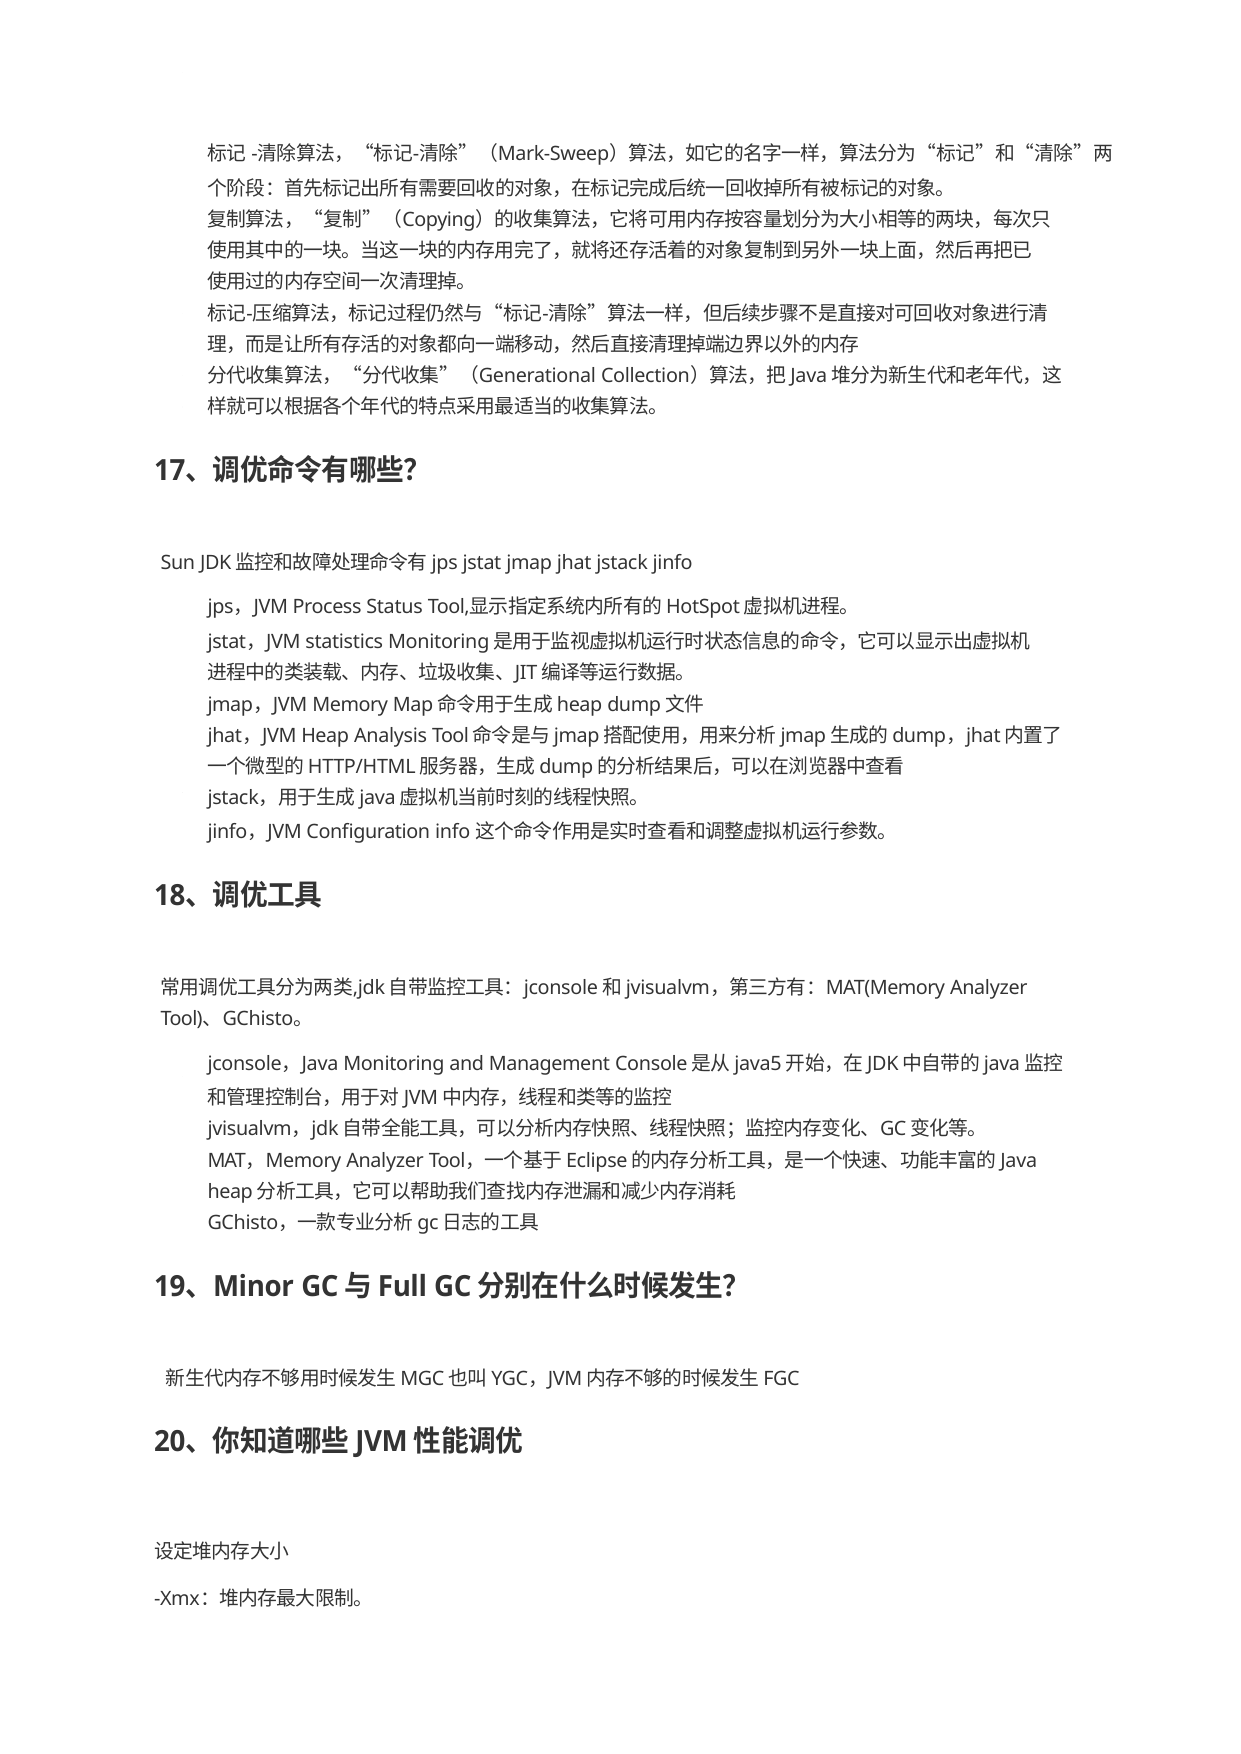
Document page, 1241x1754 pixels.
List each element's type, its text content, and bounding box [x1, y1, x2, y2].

text 标记-压缩算法，标记过程仍然与“标记-清除”算法一样，但后续步骤不是直接对可回收对象进行清 [0, 295, 1124, 327]
text 常用调优工具分为两类,jdk自带监控工具：jconsole和jvisualvm，第三方有：MAT(Memory Analyzer [0, 972, 1124, 1000]
text jconsole，Java Monitoring and Management Console是从java5开始，在JDK中自带的java监控 [0, 1031, 1124, 1079]
text 分代收集算法，“分代收集”（Generational Collection）算法，把Java堆分为新生代和老年代，这 [0, 357, 1124, 389]
text Tool)、GChisto。 [0, 1000, 1124, 1031]
text jstat，JVM statistics Monitoring是用于监视虚拟机运行时状态信息的命令，它可以显示出虚拟机 [0, 623, 1124, 655]
text Sun JDK监控和故障处理命令有jps jstat jmap jhat jstack jinfo [0, 547, 1124, 575]
text jstack，用于生成java虚拟机当前时刻的线程快照。 [0, 780, 1124, 811]
text jvisualvm，jdk自带全能工具，可以分析内存快照、线程快照；监控内存变化、GC变化等。 [0, 1111, 1124, 1142]
subtitle 20、你知道哪些JVM性能调优 [154, 1418, 1124, 1460]
text 设定堆内存大小 [154, 1518, 1124, 1568]
text MAT，Memory Analyzer Tool，一个基于Eclipse的内存分析工具，是一个快速、功能丰富的Java [0, 1142, 1124, 1173]
text jinfo，JVM Conﬁguration info 这个命令作用是实时查看和调整虚拟机运行参数。 [0, 811, 1124, 845]
text 使用其中的一块。当这一块的内存用完了，就将还存活着的对象复制到另外一块上面，然后再把已 [0, 233, 1124, 264]
text 一个微型的HTTP/HTML服务器，生成dump的分析结果后，可以在浏览器中查看 [0, 748, 1124, 780]
text 新生代内存不够用时候发生MGC也叫YGC，JVM内存不够的时候发生FGC [0, 1363, 1124, 1391]
text 复制算法，“复制”（Copying）的收集算法，它将可用内存按容量划分为大小相等的两块，每次只 [0, 201, 1124, 233]
text jhat，JVM Heap Analysis Tool命令是与jmap搭配使用，用来分析jmap生成的dump，jhat内置了 [0, 717, 1124, 748]
text 使用过的内存空间一次清理掉。 [0, 264, 1124, 295]
text 个阶段：首先标记出所有需要回收的对象，在标记完成后统一回收掉所有被标记的对象。 [0, 171, 1124, 201]
text -Xmx：堆内存最大限制。 [154, 1568, 1124, 1615]
text 标记 -清除算法，“标记-清除”（Mark-Sweep）算法，如它的名字一样，算法分为“标记”和“清除”两 [0, 121, 1124, 171]
text jps，JVM Process Status Tool,显示指定系统内所有的HotSpot虚拟机进程。 [0, 575, 1124, 623]
text 和管理控制台，用于对JVM中内存，线程和类等的监控 [0, 1079, 1124, 1111]
text jmap，JVM Memory Map命令用于生成heap dump文件 [0, 686, 1124, 717]
text GChisto，一款专业分析gc日志的工具 [0, 1204, 1124, 1236]
subtitle 19、Minor GC与Full GC分别在什么时候发生？ [154, 1263, 1124, 1305]
text 进程中的类装载、内存、垃圾收集、JIT编译等运行数据。 [0, 655, 1124, 686]
text heap分析工具，它可以帮助我们查找内存泄漏和减少内存消耗 [0, 1173, 1124, 1204]
subtitle 17、调优命令有哪些？ [154, 447, 1124, 489]
subtitle 18、调优工具 [154, 872, 1124, 914]
text 理，而是让所有存活的对象都向一端移动，然后直接清理掉端边界以外的内存 [0, 327, 1124, 357]
text 样就可以根据各个年代的特点采用最适当的收集算法。 [0, 389, 1124, 420]
